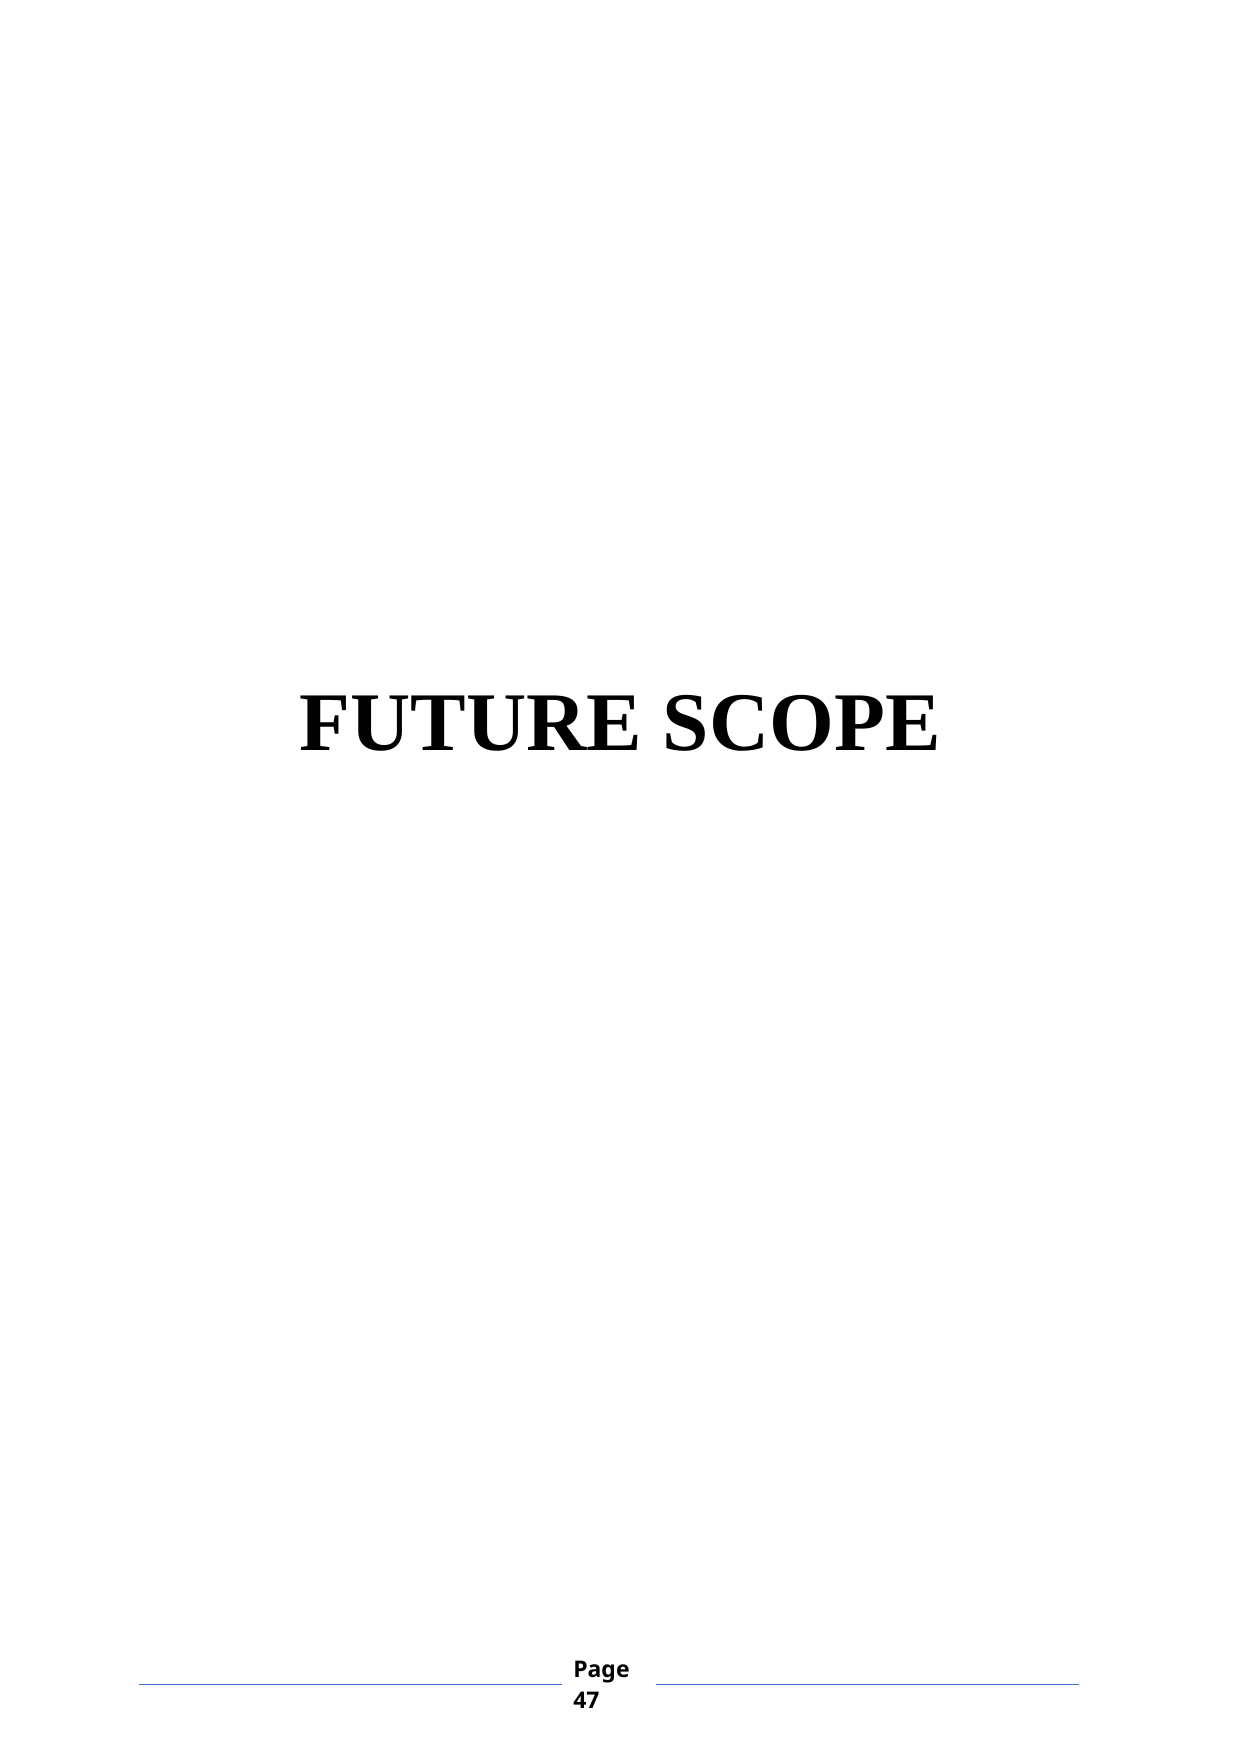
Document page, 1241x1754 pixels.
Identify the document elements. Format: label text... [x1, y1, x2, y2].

text FUTURE SCOPE [150, 672, 1090, 768]
